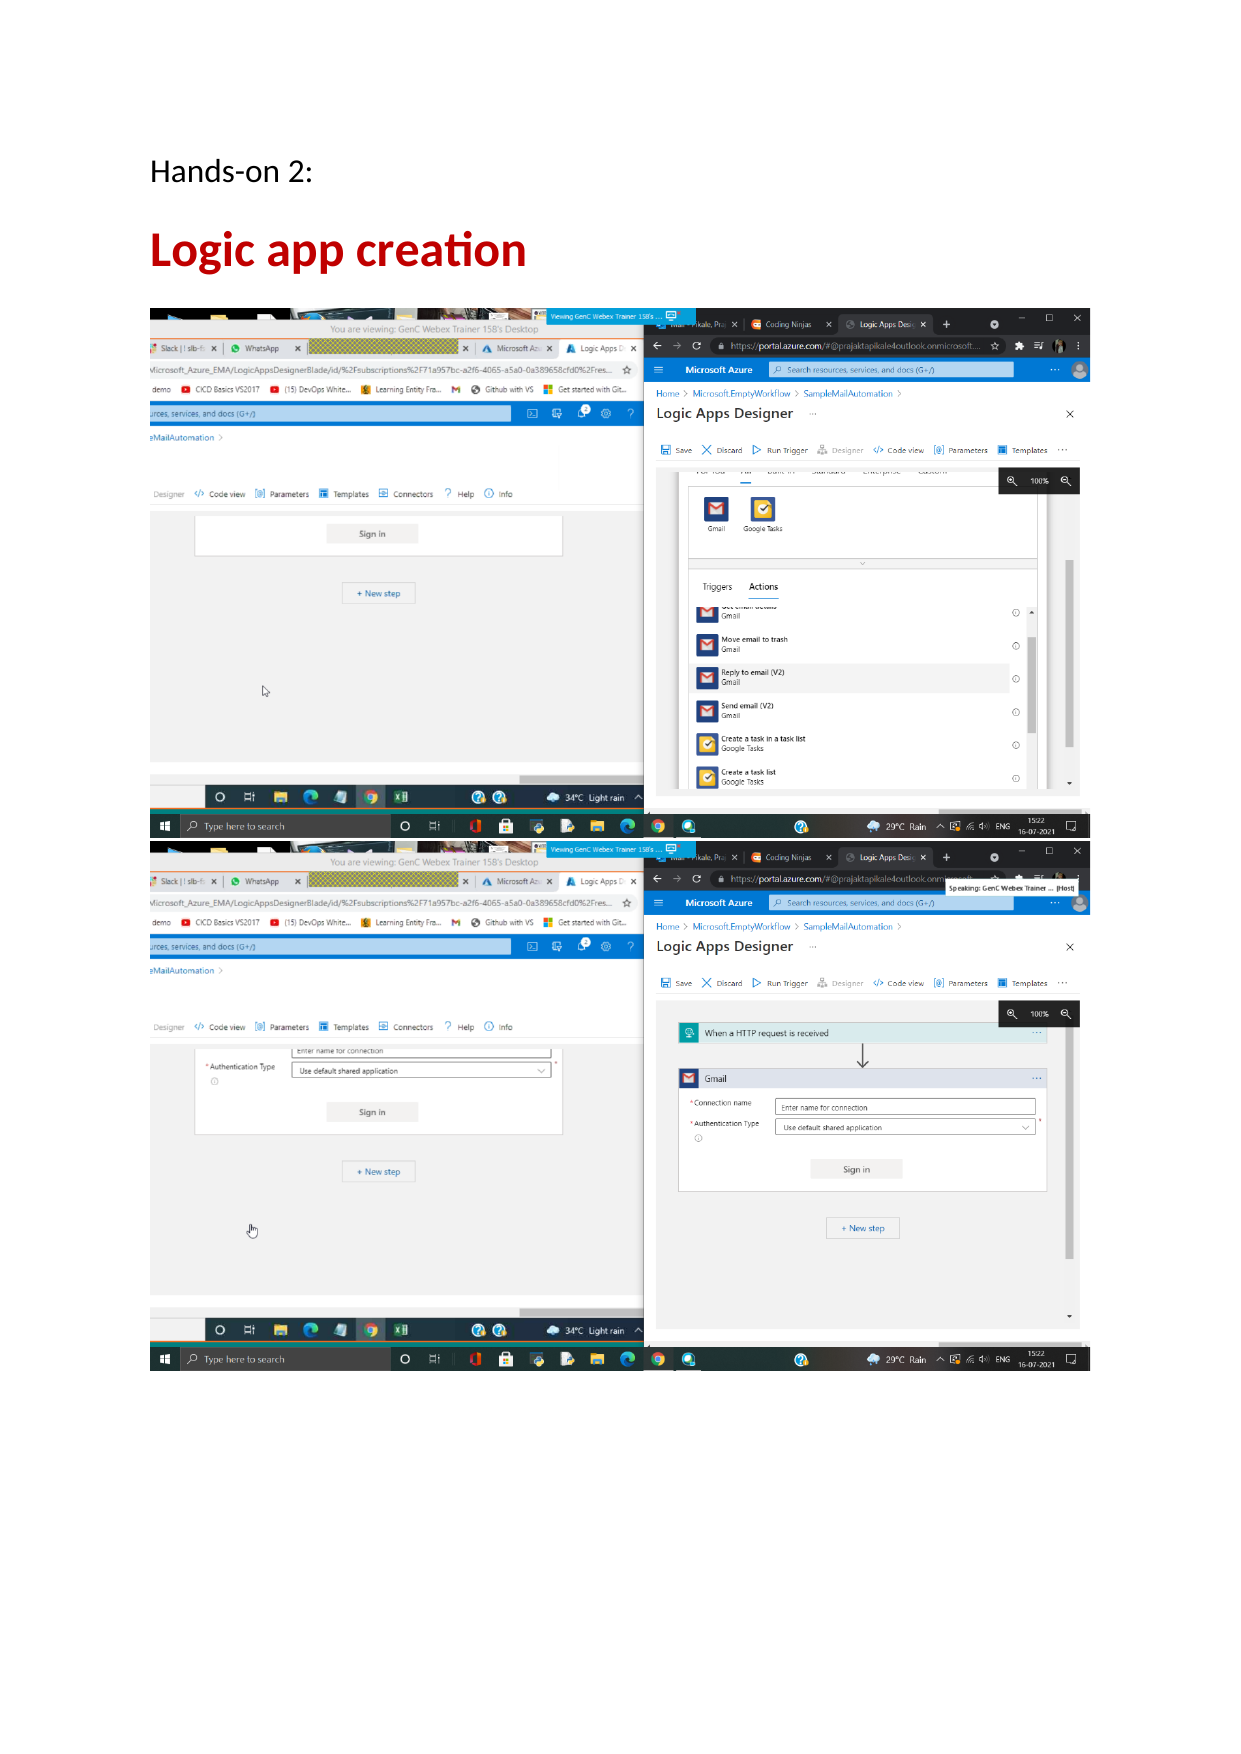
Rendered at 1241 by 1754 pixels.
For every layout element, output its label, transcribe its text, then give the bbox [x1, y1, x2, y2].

text Hands-on 2: [150, 150, 1090, 191]
picture [150, 308, 1091, 838]
picture [666, 311, 676, 320]
picture [150, 841, 1091, 1371]
picture [666, 844, 676, 853]
subtitle Logic app creation [150, 218, 1090, 279]
